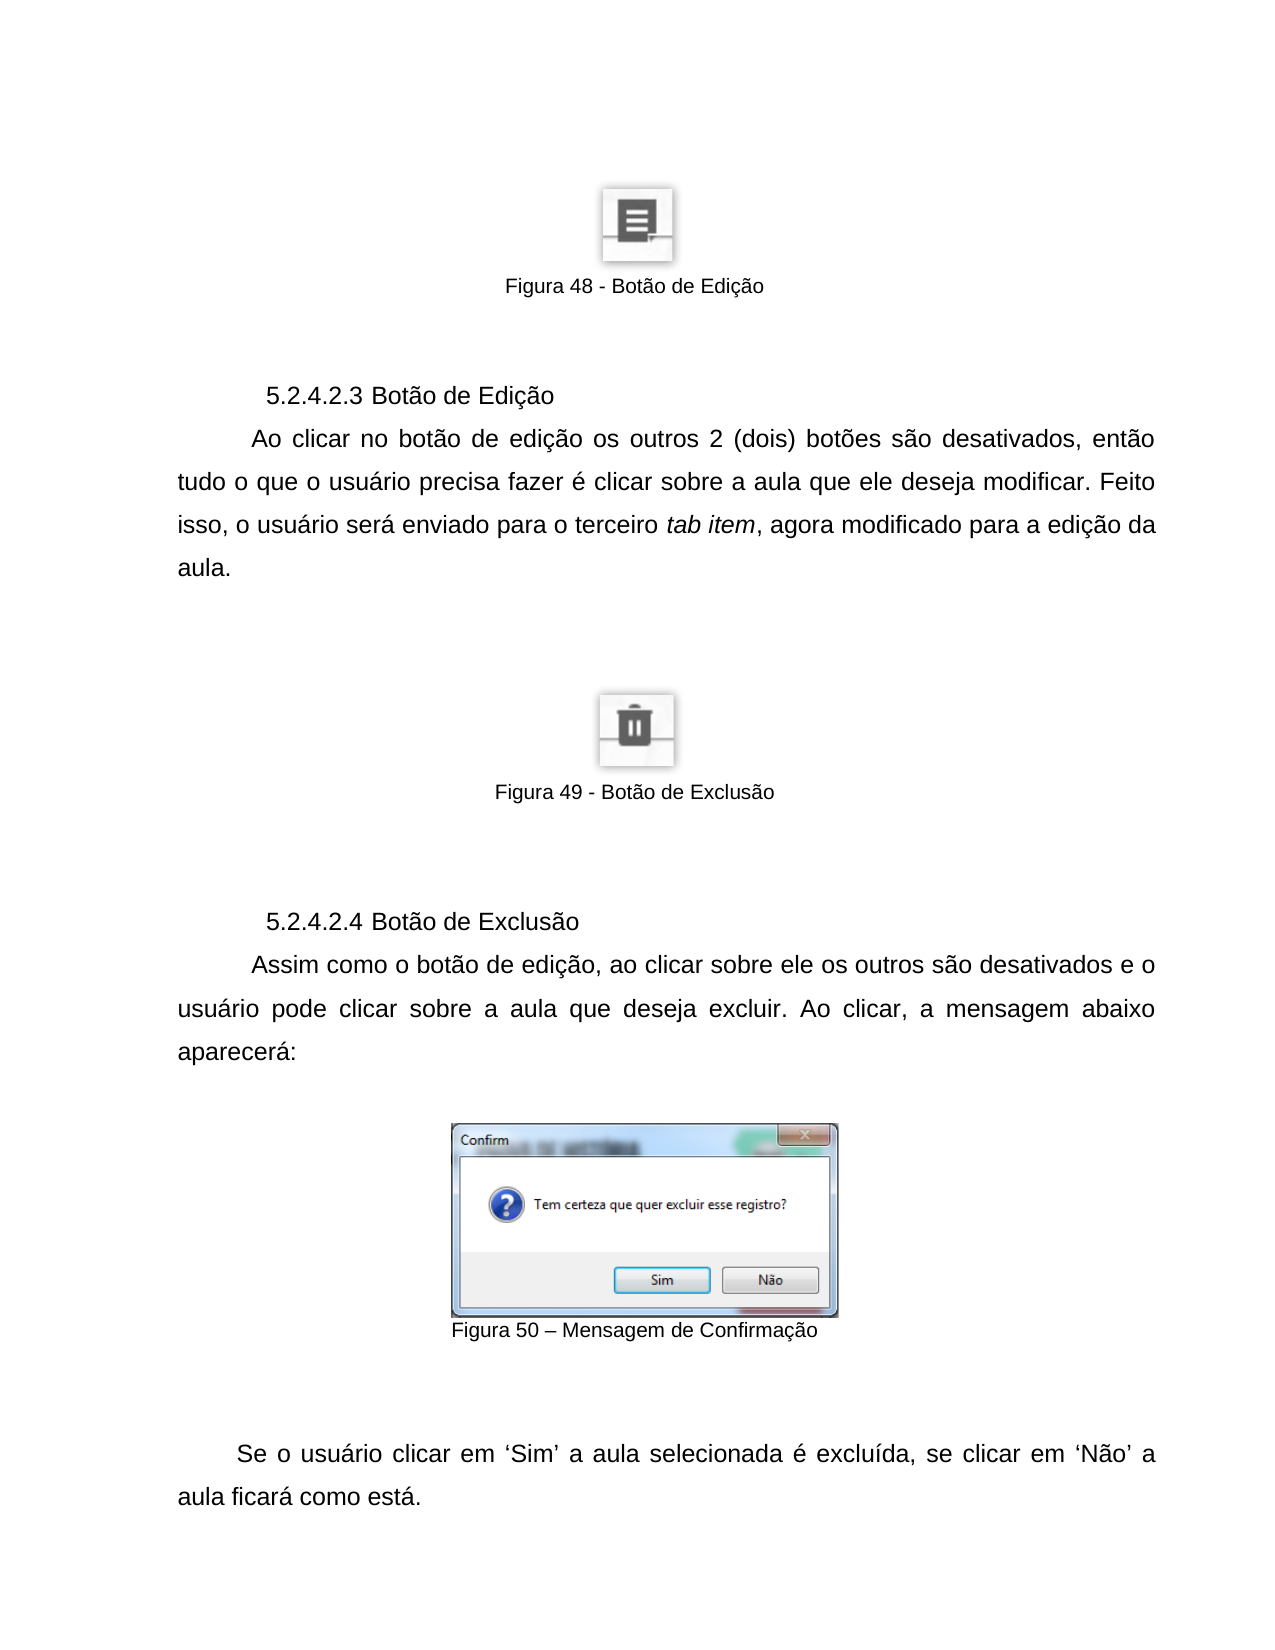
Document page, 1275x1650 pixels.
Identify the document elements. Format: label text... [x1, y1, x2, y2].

subtitle Botão de Exclusão [266, 907, 1157, 936]
text Figura 48 - Botão de Edição [112, 274, 1157, 298]
subtitle Botão de Edição [266, 381, 1157, 409]
picture [451, 1123, 839, 1318]
text Se o usuário clicar em ‘Sim’ a aula selecionada é excluída, se clicar em ‘Não’ a aula ficará como está. [177, 1439, 1157, 1511]
text Figura 50 – Mensagem de Confirmação [112, 1318, 1157, 1342]
picture [603, 189, 673, 261]
text Figura 49 - Botão de Exclusão [112, 779, 1157, 803]
text Assim como o botão de edição, ao clicar sobre ele os outros são desativados e o usuário pode clicar sobre a aula que deseja excluir. Ao clicar, a mensagem abaixo aparecerá: [177, 951, 1157, 1066]
text Ao clicar no botão de edição os outros 2 (dois) botões são desativados, então tudo o que o usuário precisa fazer é clicar sobre a aula que ele deseja modificar. Feito isso, o usuário será enviado para o terceiro tab item, agora modificado para a edição da aula. [177, 424, 1157, 582]
picture [599, 695, 674, 766]
